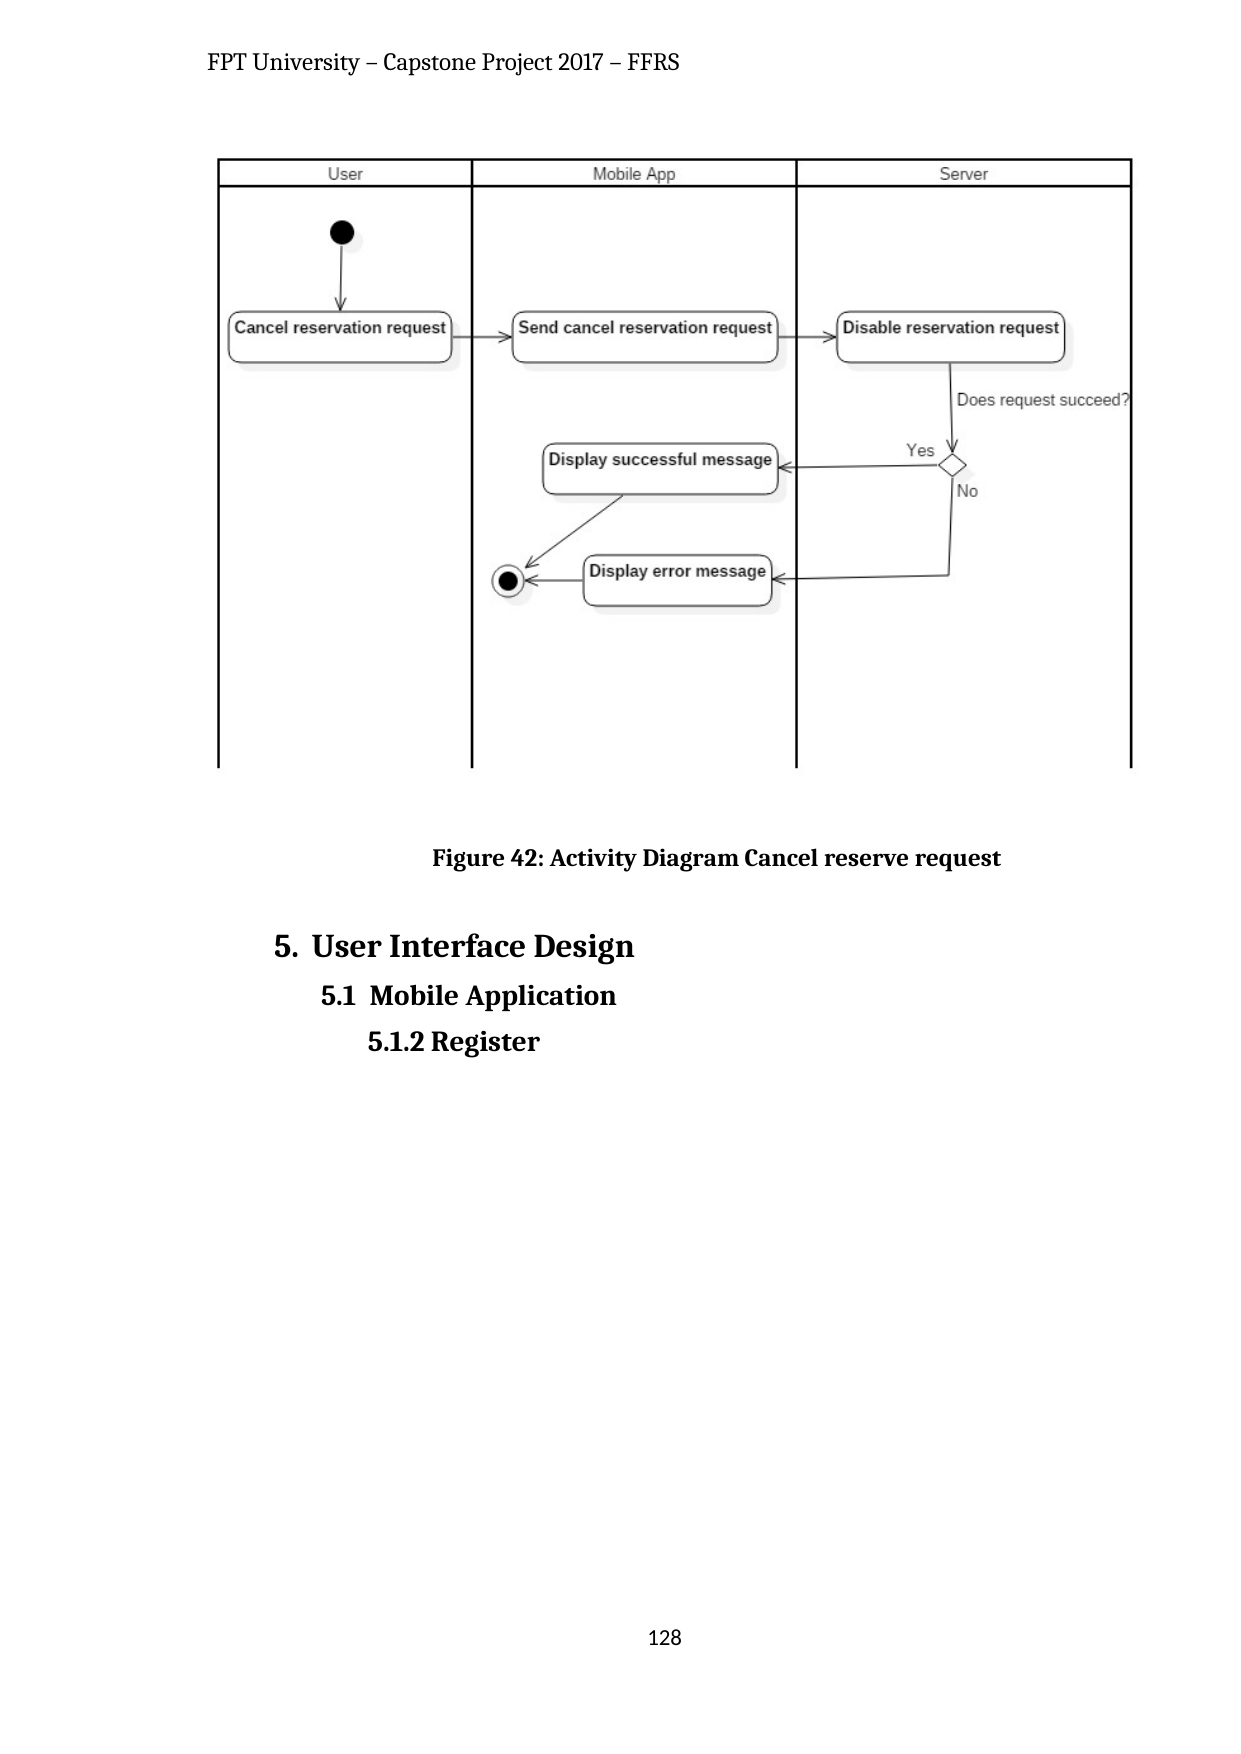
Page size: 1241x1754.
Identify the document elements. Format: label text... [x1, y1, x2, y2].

subtitle 5.1.2 Register [368, 1025, 1122, 1058]
picture [206, 147, 1182, 819]
subtitle Mobile Application [321, 979, 1122, 1012]
subtitle User Interface Design [274, 928, 1122, 966]
text Figure 42: Activity Diagram Cancel reserve request [311, 844, 1122, 873]
